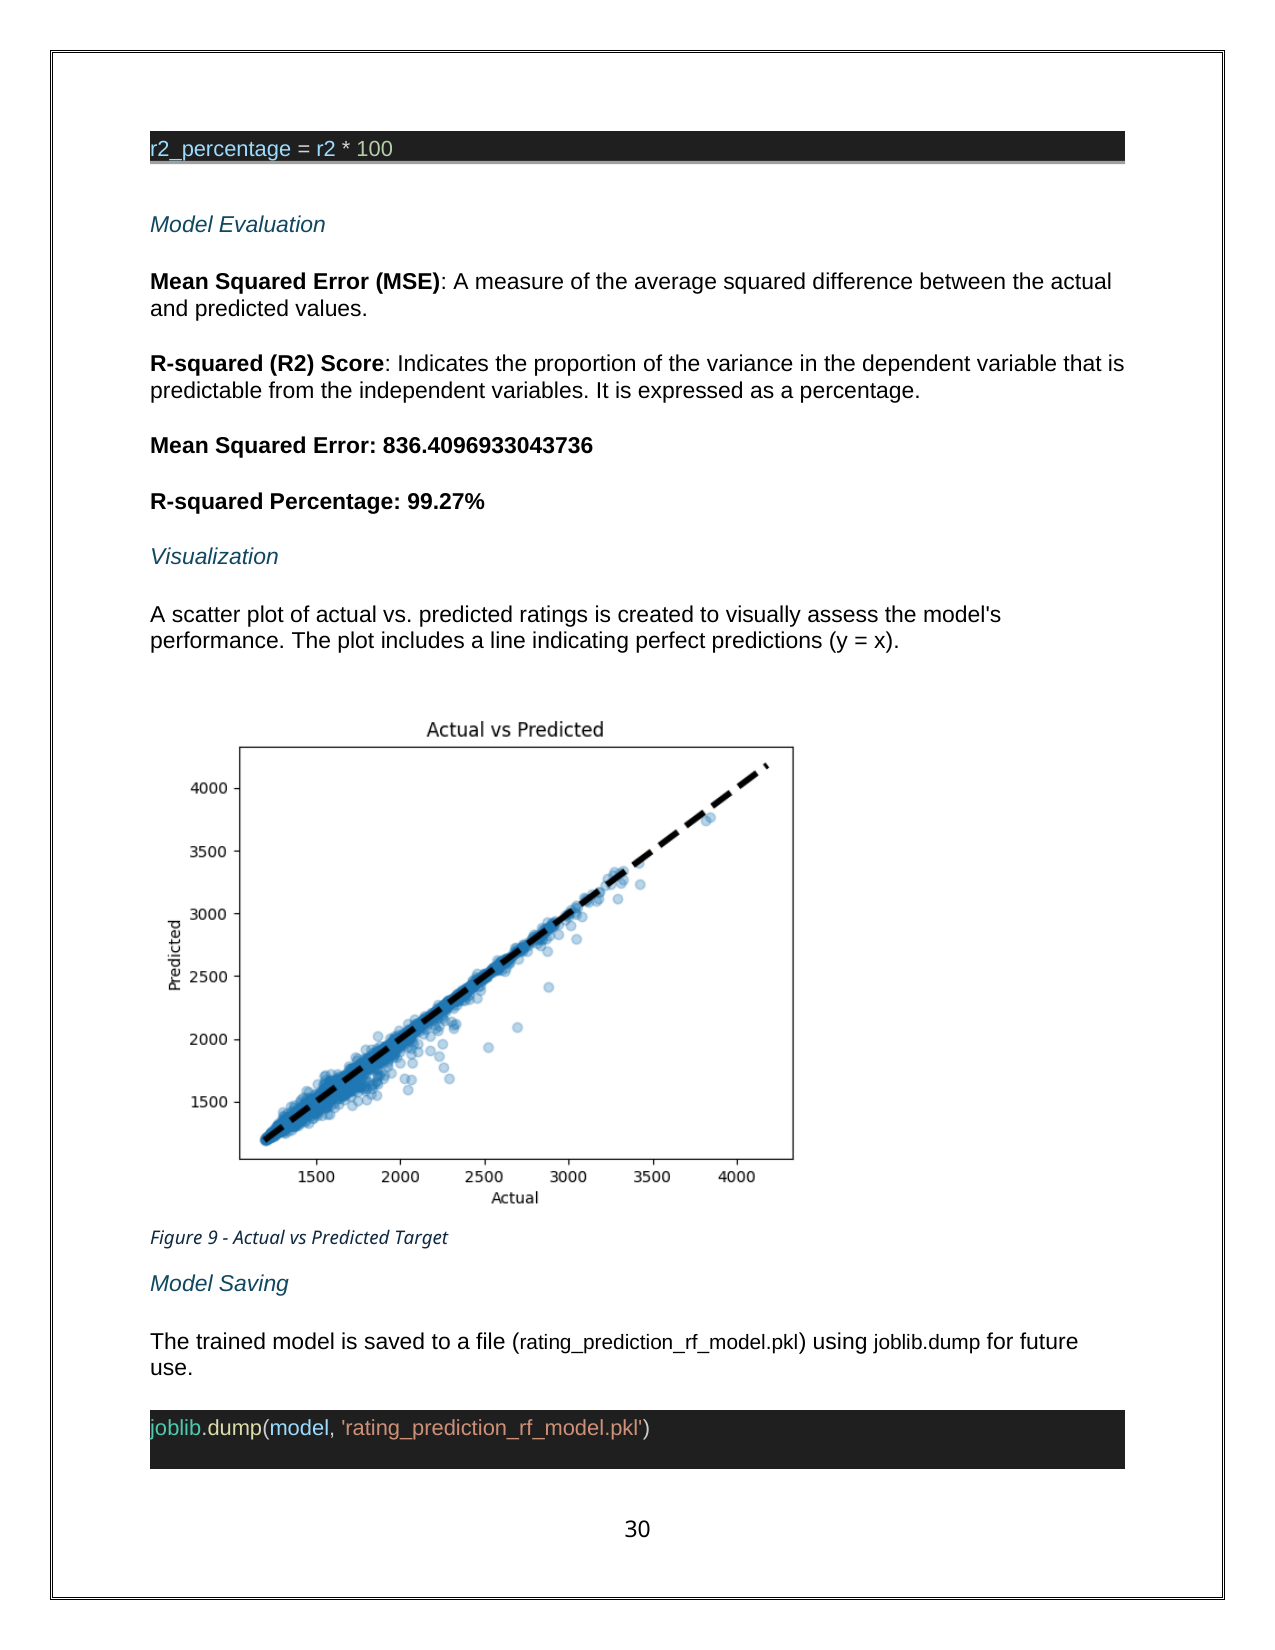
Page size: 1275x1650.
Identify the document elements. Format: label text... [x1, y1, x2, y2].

text The trained model is saved to a file (rating_prediction_rf_model.pkl) using joblib.dump for future use. [150, 1328, 1125, 1381]
text R-squared (R2) Score: Indicates the proportion of the variance in the dependent variable that is predictable from the independent variables. It is expressed as a percentage. [150, 350, 1125, 403]
subtitle Visualization [150, 543, 1125, 569]
text r2_percentage = r2 * 100 [150, 131, 1125, 160]
text Mean Squared Error: 836.4096933043736 [150, 432, 1125, 458]
text R-squared Percentage: 99.27% [150, 488, 1125, 514]
subtitle Model Saving [150, 1270, 1125, 1297]
text A scatter plot of actual vs. predicted ratings is created to visually assess the model's performance. The plot includes a line indicating perfect predictions (y = x). [150, 601, 1125, 653]
picture [150, 682, 863, 1218]
text joblib.dump(model, 'rating_prediction_rf_model.pkl') [150, 1410, 1125, 1439]
subtitle Model Evaluation [150, 211, 1125, 237]
text Mean Squared Error (MSE): A measure of the average squared difference between the actual and predicted values. [150, 268, 1125, 321]
text Figure 9 - Actual vs Predicted Target [150, 1224, 1125, 1249]
